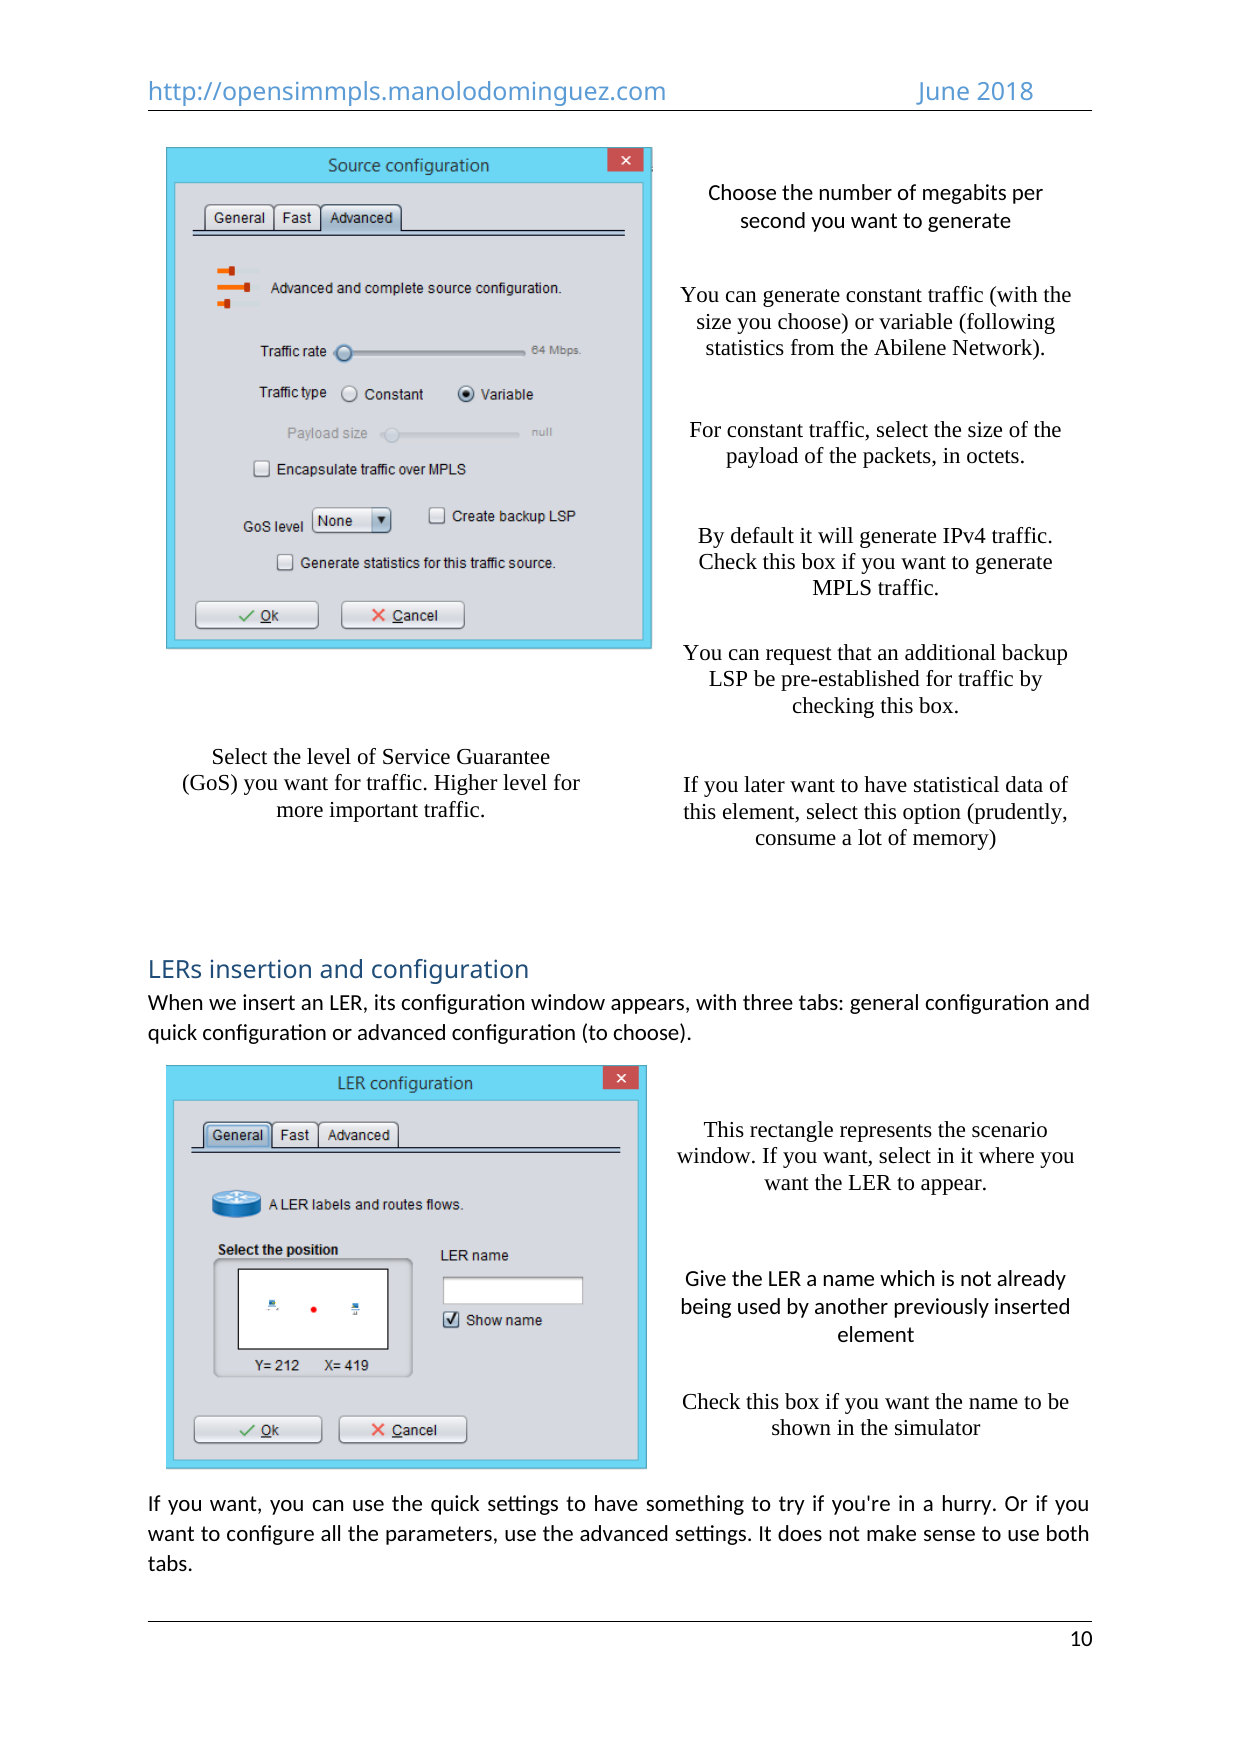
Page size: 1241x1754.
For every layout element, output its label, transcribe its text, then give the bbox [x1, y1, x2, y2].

subtitle LERs insertion and configuration [148, 951, 1092, 986]
text If you want, you can use the quick settings to have something to try if you're in a hurry. Or if you want to configure all the parameters, use the advanced settings. It does not make sense to use both tabs. [148, 1489, 1092, 1577]
picture [166, 1065, 647, 1470]
picture [166, 147, 653, 650]
text When we insert an LER, its configuration window appears, with three tabs: general configuration and quick configuration or advanced configuration (to choose). [148, 988, 1092, 1046]
